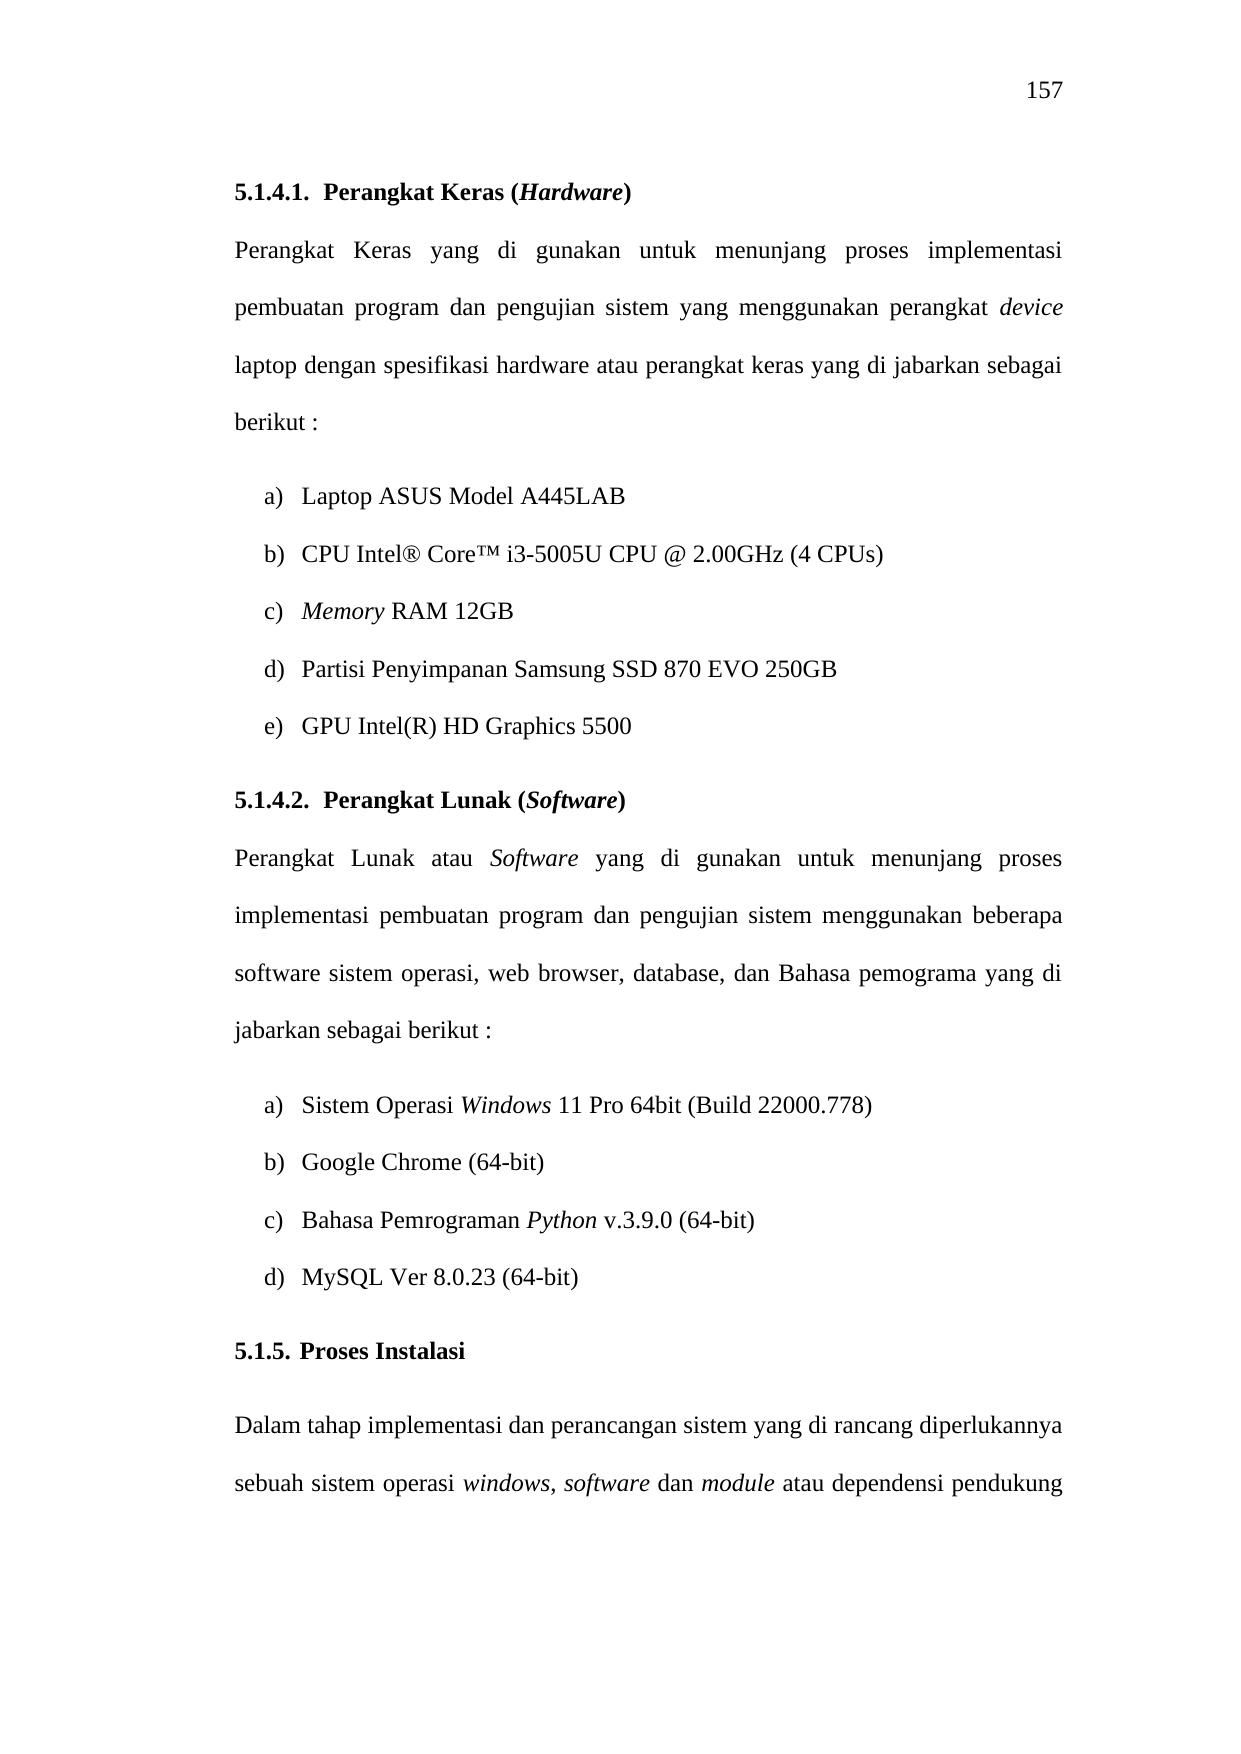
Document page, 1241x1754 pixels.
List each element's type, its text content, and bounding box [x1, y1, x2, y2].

list Bahasa Pemrograman Python v.3.9.0 (64-bit) [264, 1205, 1063, 1233]
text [234, 1411, 1063, 1497]
list CPU Intel® Core™ i3-5005U CPU @ 2.00GHz (4 CPUs) [264, 539, 1063, 568]
list Sistem Operasi Windows 11 Pro 64bit (Build 22000.778) [264, 1090, 1063, 1118]
list Memory RAM 12GB [264, 596, 1063, 625]
text Perangkat Keras yang di gunakan untuk menunjang proses implementasi pembuatan program dan pengujian sistem yang menggunakan perangkat device laptop dengan spesifikasi hardware atau perangkat keras yang di jabarkan sebagai berikut : [234, 235, 1063, 436]
list GPU Intel(R) HD Graphics 5500 [264, 711, 1063, 740]
list Partisi Penyimpanan Samsung SSD 870 EVO 250GB [264, 654, 1063, 683]
subtitle Proses Instalasi [234, 1336, 1063, 1365]
text Perangkat Lunak atau Software yang di gunakan untuk menunjang proses implementasi pembuatan program dan pengujian sistem menggunakan beberapa software sistem operasi, web browser, database, dan Bahasa pemograma yang di jabarkan sebagai berikut : [234, 843, 1063, 1044]
list Google Chrome (64-bit) [264, 1147, 1063, 1176]
subtitle Perangkat Lunak (Software) [234, 786, 1063, 814]
list MySQL Ver 8.0.23 (64-bit) [264, 1262, 1063, 1291]
list Laptop ASUS Model A445LAB [264, 481, 1063, 510]
subtitle Perangkat Keras (Hardware) [234, 177, 1063, 206]
